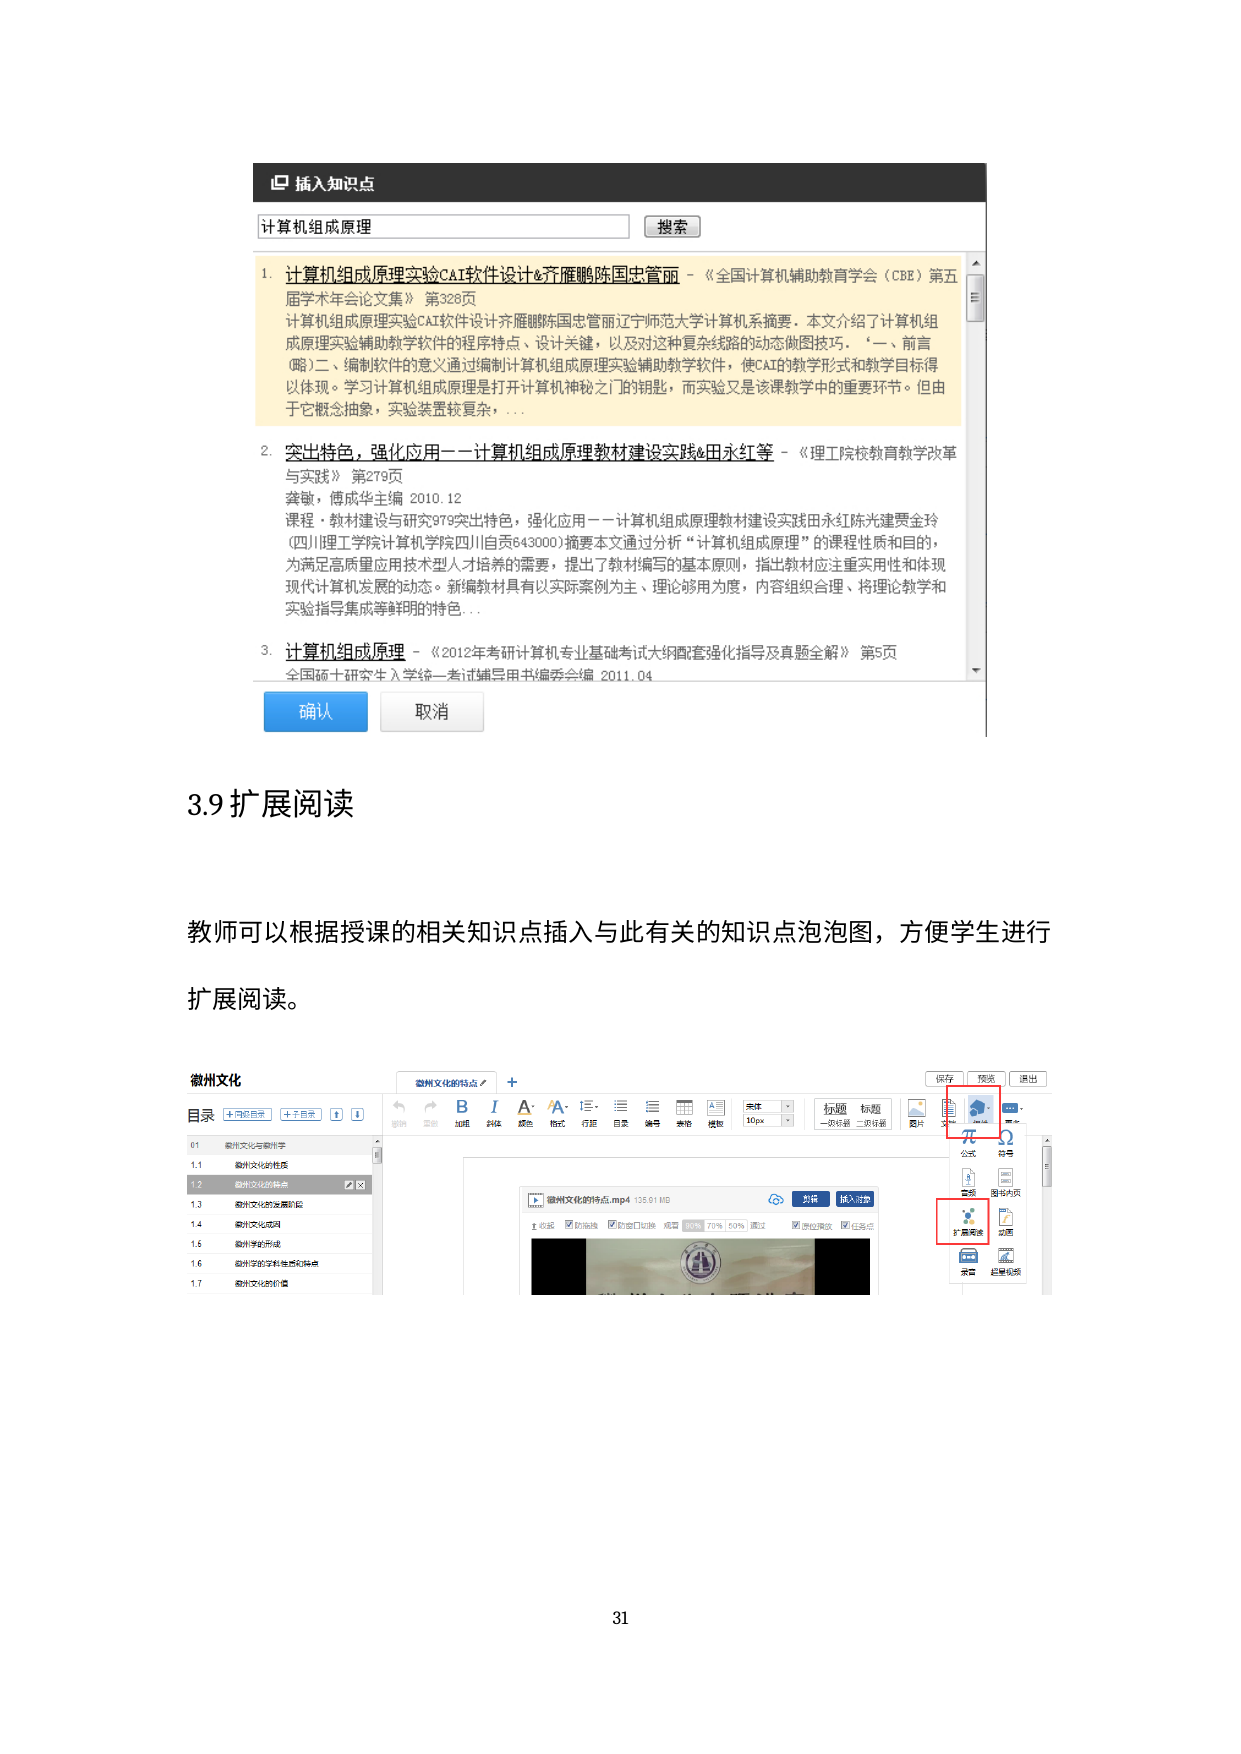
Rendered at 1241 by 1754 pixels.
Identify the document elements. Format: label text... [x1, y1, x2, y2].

subtitle 3.9扩展阅读 [187, 768, 1053, 836]
text 教师可以根据授课的相关知识点插入与此有关的知识点泡泡图，方便学生进行扩展阅读。 [187, 896, 1053, 1032]
picture [187, 1065, 1052, 1295]
picture [253, 163, 987, 737]
